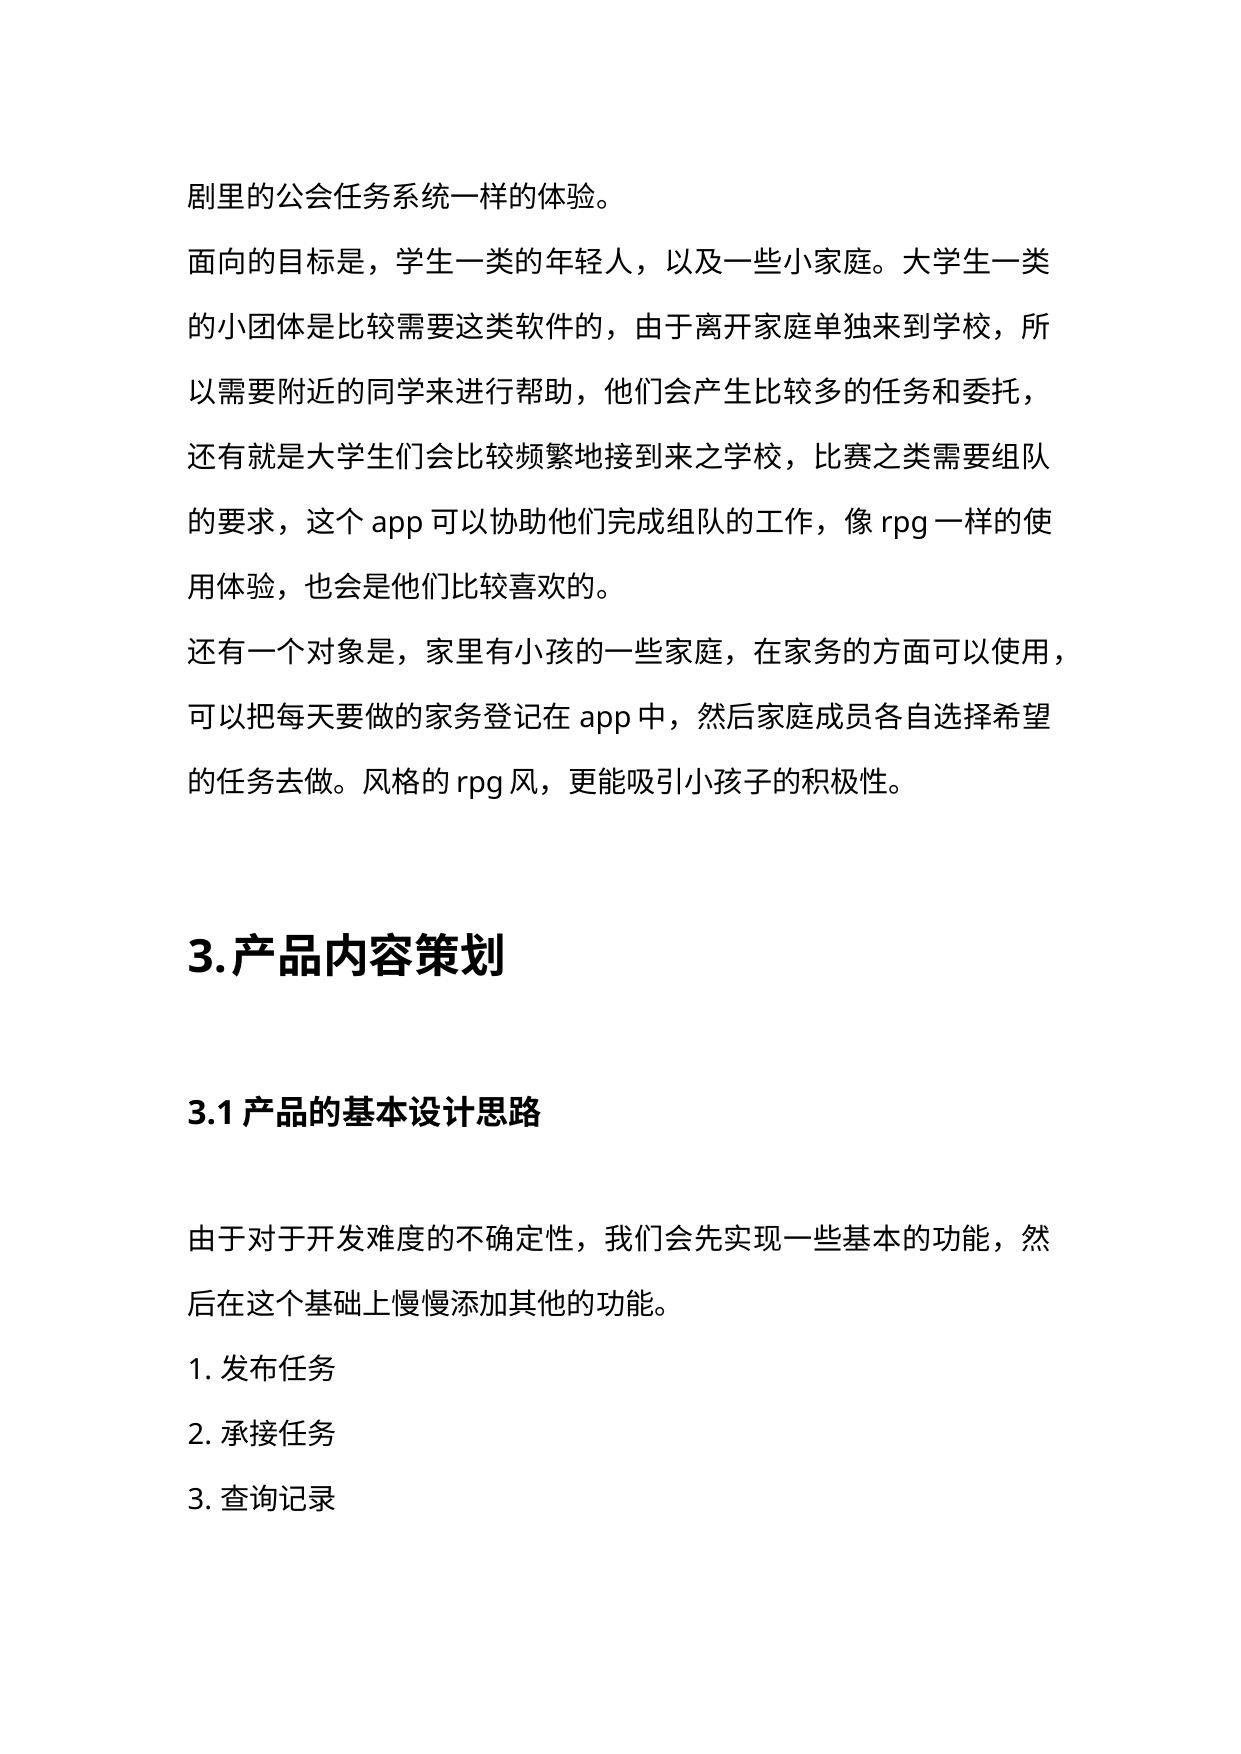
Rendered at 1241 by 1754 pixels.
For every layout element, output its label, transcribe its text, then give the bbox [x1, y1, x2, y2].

list 查询记录 [187, 1464, 1053, 1529]
text 面向的目标是，学生一类的年轻人，以及一些小家庭。大学生一类的小团体是比较需要这类软件的，由于离开家庭单独来到学校，所以需要附近的同学来进行帮助，他们会产生比较多的任务和委托，还有就是大学生们会比较频繁地接到来之学校，比赛之类需要组队的要求，这个app可以协助他们完成组队的工作，像rpg一样的使用体验，也会是他们比较喜欢的。 [187, 227, 1053, 617]
subtitle 3.1产品的基本设计思路 [187, 1077, 1053, 1142]
text 由于对于开发难度的不确定性，我们会先实现一些基本的功能，然后在这个基础上慢慢添加其他的功能。 [187, 1204, 1053, 1334]
subtitle 产品内容策划 [187, 904, 1053, 1002]
list 发布任务 [187, 1334, 1053, 1399]
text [187, 162, 1053, 227]
text 还有一个对象是，家里有小孩的一些家庭，在家务的方面可以使用，可以把每天要做的家务登记在app中，然后家庭成员各自选择希望的任务去做。风格的rpg风，更能吸引小孩子的积极性。 [187, 617, 1053, 812]
list 承接任务 [187, 1399, 1053, 1464]
